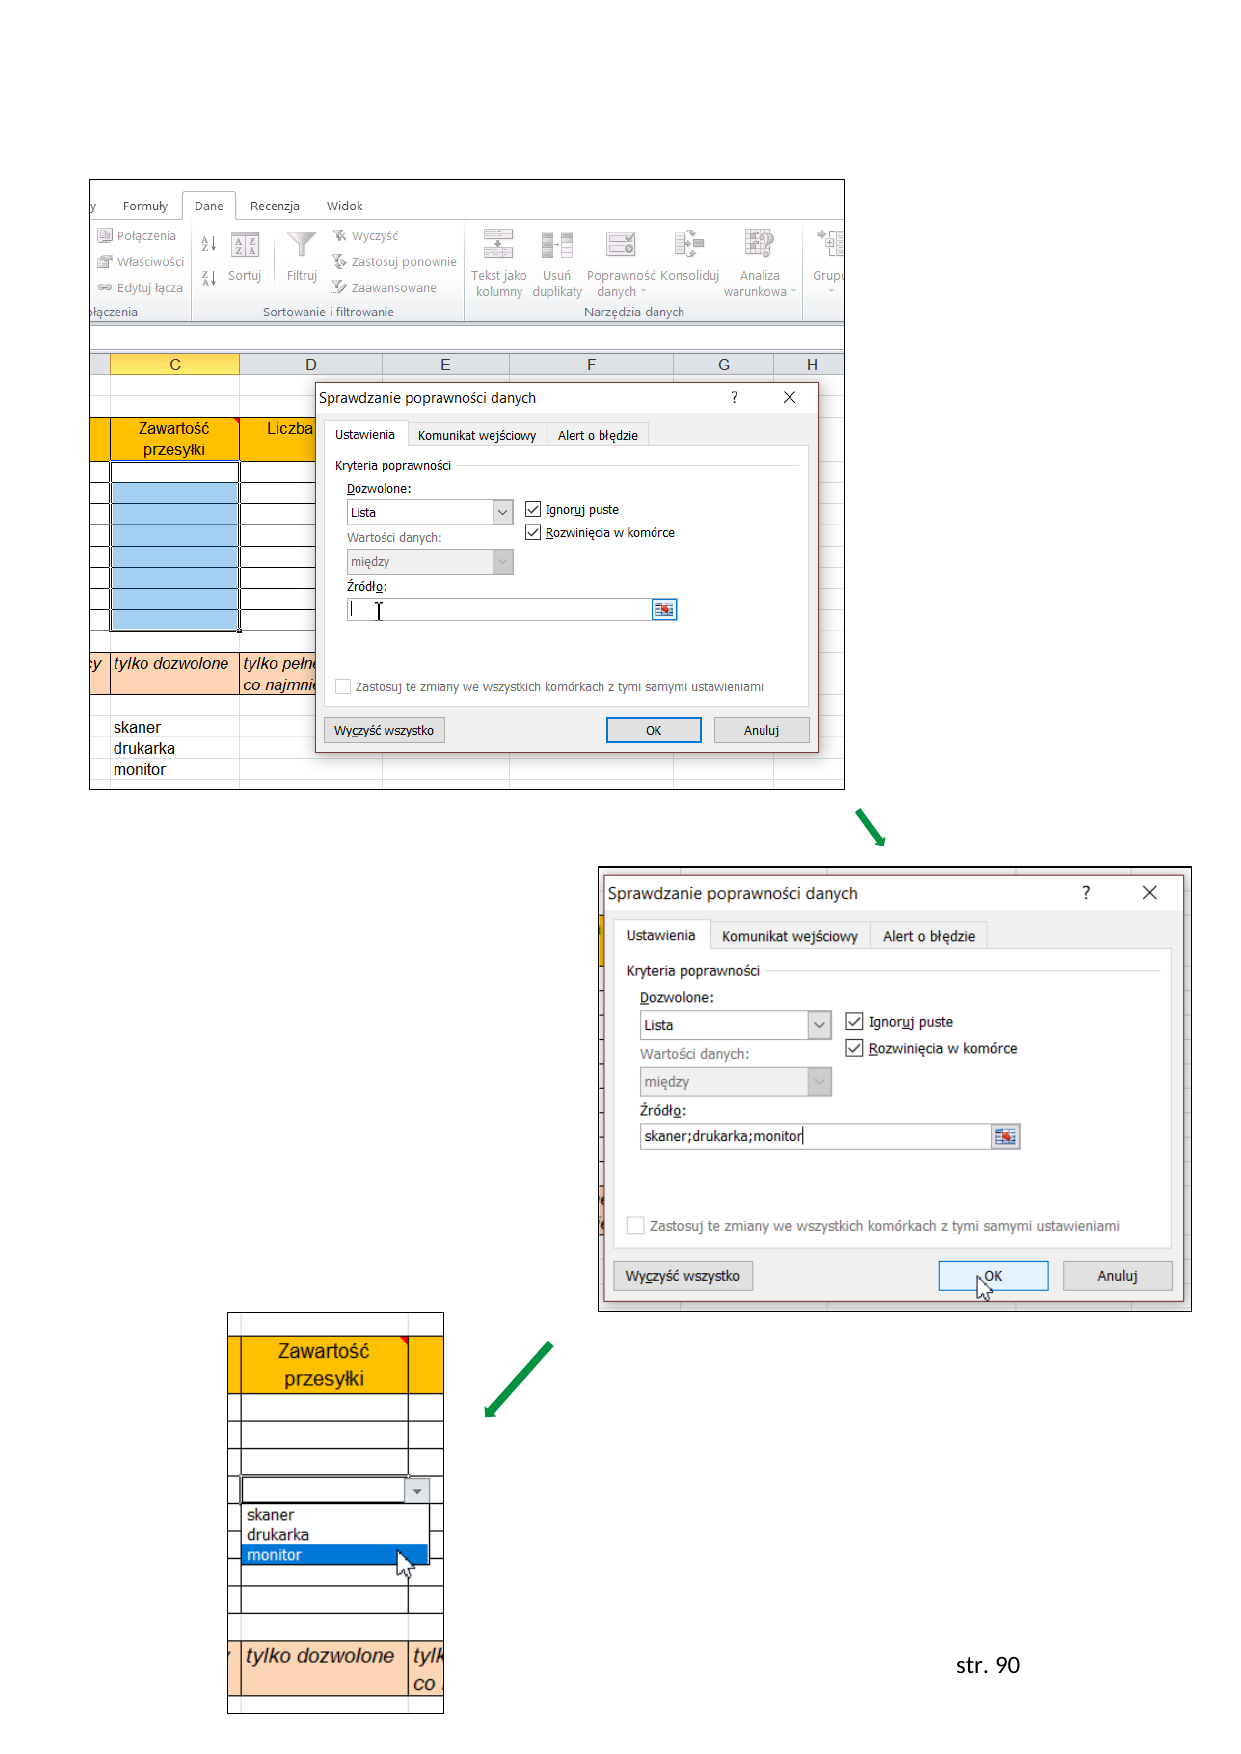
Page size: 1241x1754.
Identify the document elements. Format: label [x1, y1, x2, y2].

picture [228, 1313, 443, 1713]
picture [90, 180, 844, 789]
picture [599, 868, 1191, 1311]
